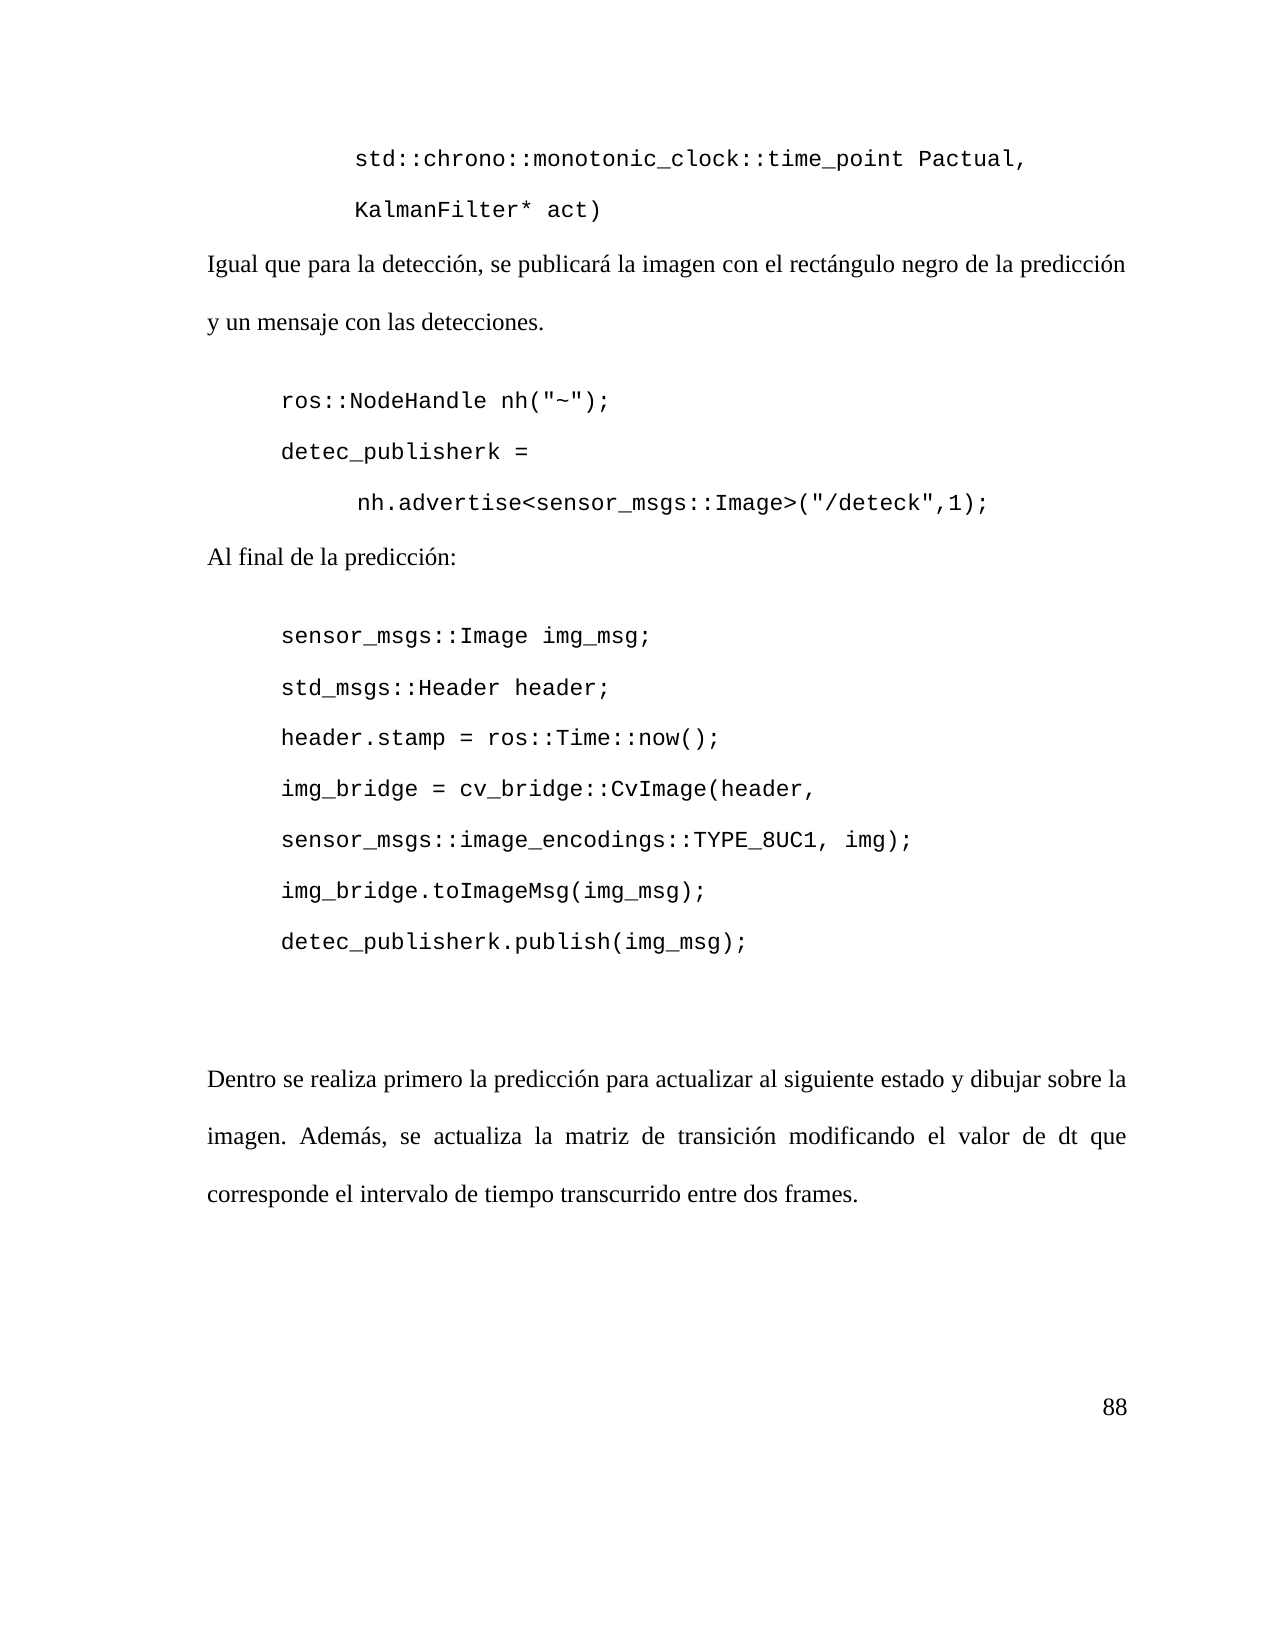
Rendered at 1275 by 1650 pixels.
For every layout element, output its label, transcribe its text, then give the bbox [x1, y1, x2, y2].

text std_msgs::Header header; [281, 676, 1127, 702]
text header.stamp = ros::Time::now(); [281, 727, 1127, 753]
text nh.advertise<sensor_msgs::Image>("/deteck",1); [356, 491, 1127, 517]
text Dentro se realiza primero la predicción para actualizar al siguiente estado y dibujar sobre la imagen. Además, se actualiza la matriz de transición modificando el valor de dt que corresponde el intervalo de tiempo transcurrido entre dos frames. [207, 1064, 1127, 1208]
text img_bridge.toImageMsg(img_msg); [281, 879, 1127, 906]
text Igual que para la detección, se publicará la imagen con el rectángulo negro de la predicción y un mensaje con las detecciones. [207, 249, 1127, 336]
text KalmanFilter* act) [281, 199, 1127, 224]
text img_bridge = cv_bridge::CvImage(header, [281, 778, 1127, 804]
text detec_publisherk.publish(img_msg); [281, 931, 1127, 956]
text std::chrono::monotonic_clock::time_point Pactual, [281, 148, 1127, 174]
text sensor_msgs::image_encodings::TYPE_8UC1, img); [281, 829, 1127, 854]
text detec_publisherk = [281, 441, 1127, 466]
text sensor_msgs::Image img_msg; [281, 625, 1127, 651]
text ros::NodeHandle nh("~"); [281, 389, 1127, 416]
text Al final de la predicción: [207, 542, 1127, 571]
